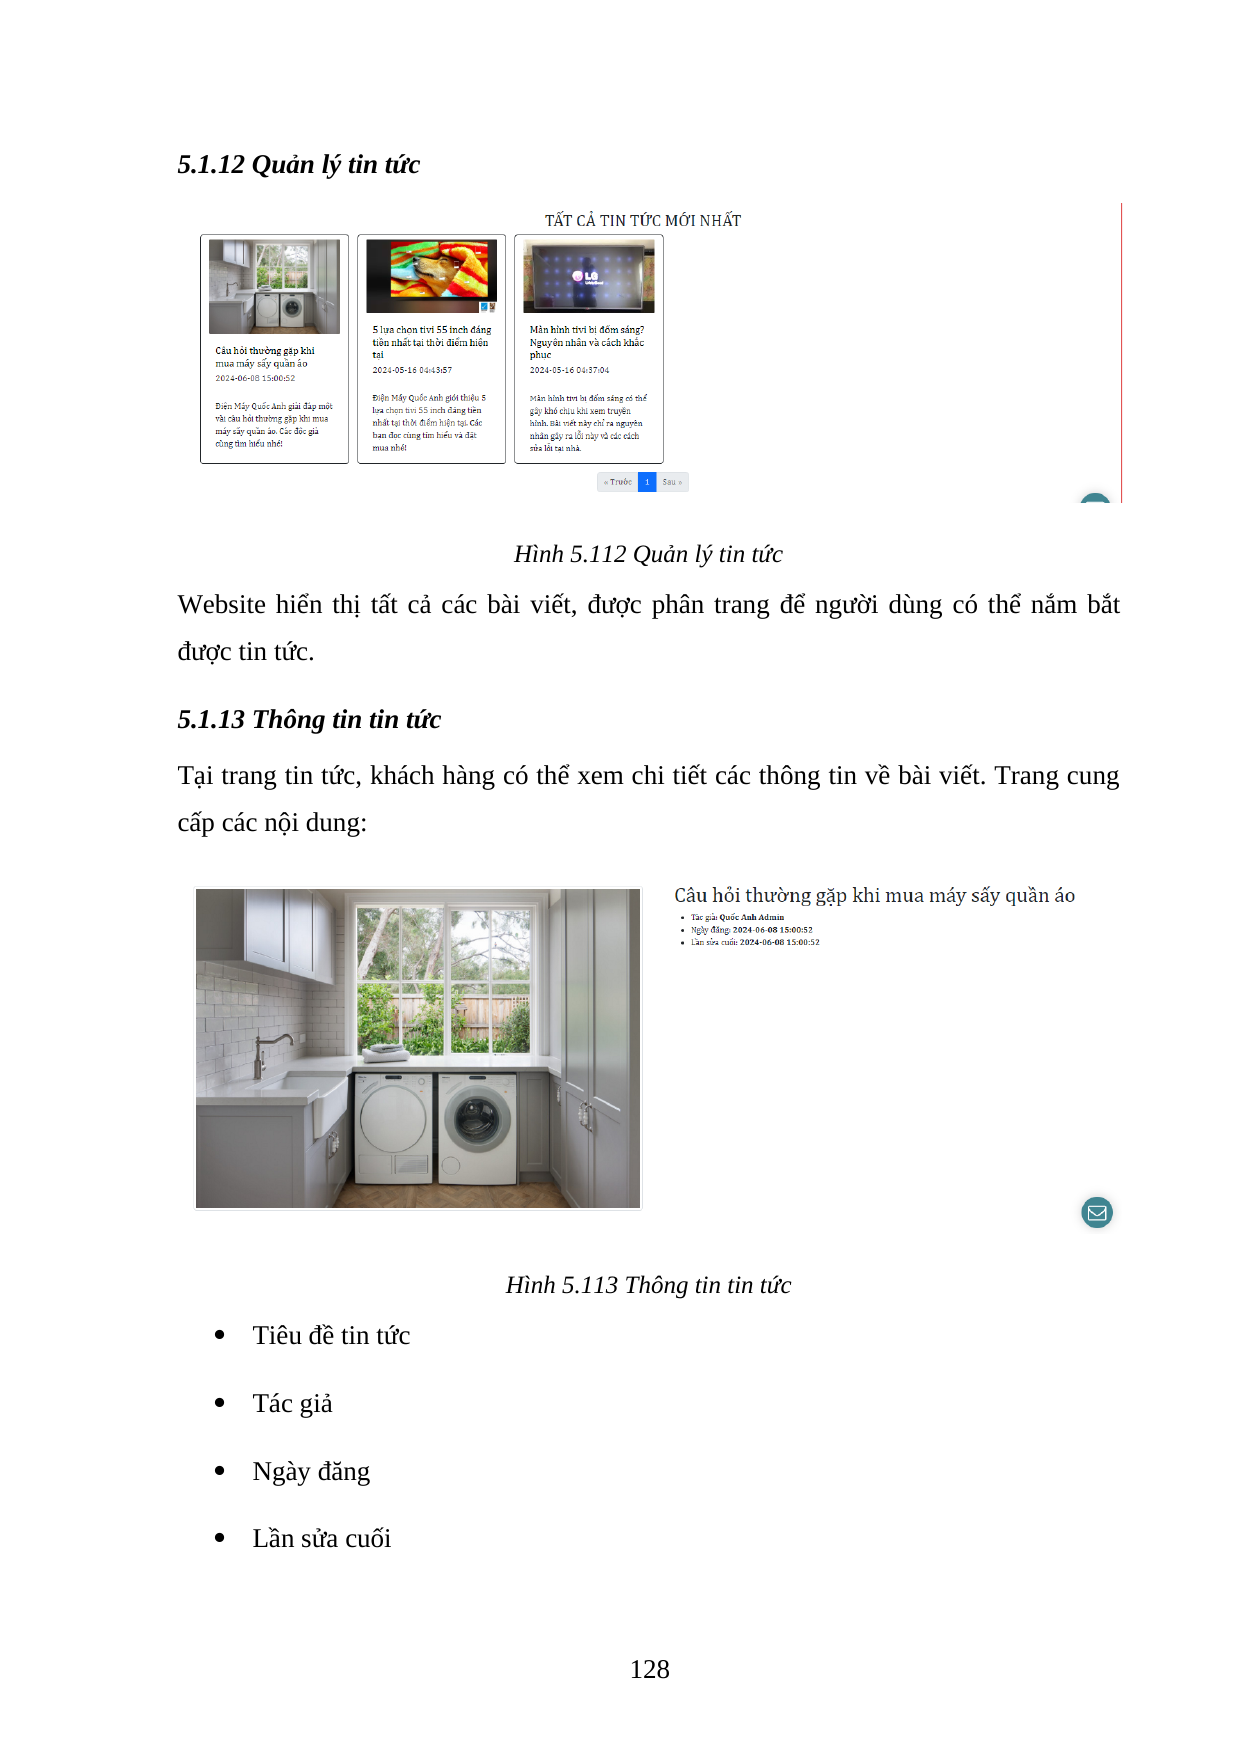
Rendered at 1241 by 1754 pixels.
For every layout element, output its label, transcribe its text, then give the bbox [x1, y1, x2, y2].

subtitle Thông tin tin tức [177, 703, 1122, 734]
list Tác giả [215, 1387, 1122, 1418]
picture [177, 873, 1123, 1234]
text Website hiển thị tất cả các bài viết, được phân trang để người dùng có thể nắm bắt được tin tức. [177, 589, 1122, 666]
picture [177, 203, 1123, 503]
list Lần sửa cuối [215, 1522, 1122, 1554]
subtitle Quản lý tin tức [177, 148, 1122, 179]
list Tiêu đề tin tức [215, 1319, 1122, 1351]
list Ngày đăng [215, 1455, 1122, 1486]
text Tại trang tin tức, khách hàng có thể xem chi tiết các thông tin về bài viết. Trang cung cấp các nội dung: [177, 759, 1122, 837]
